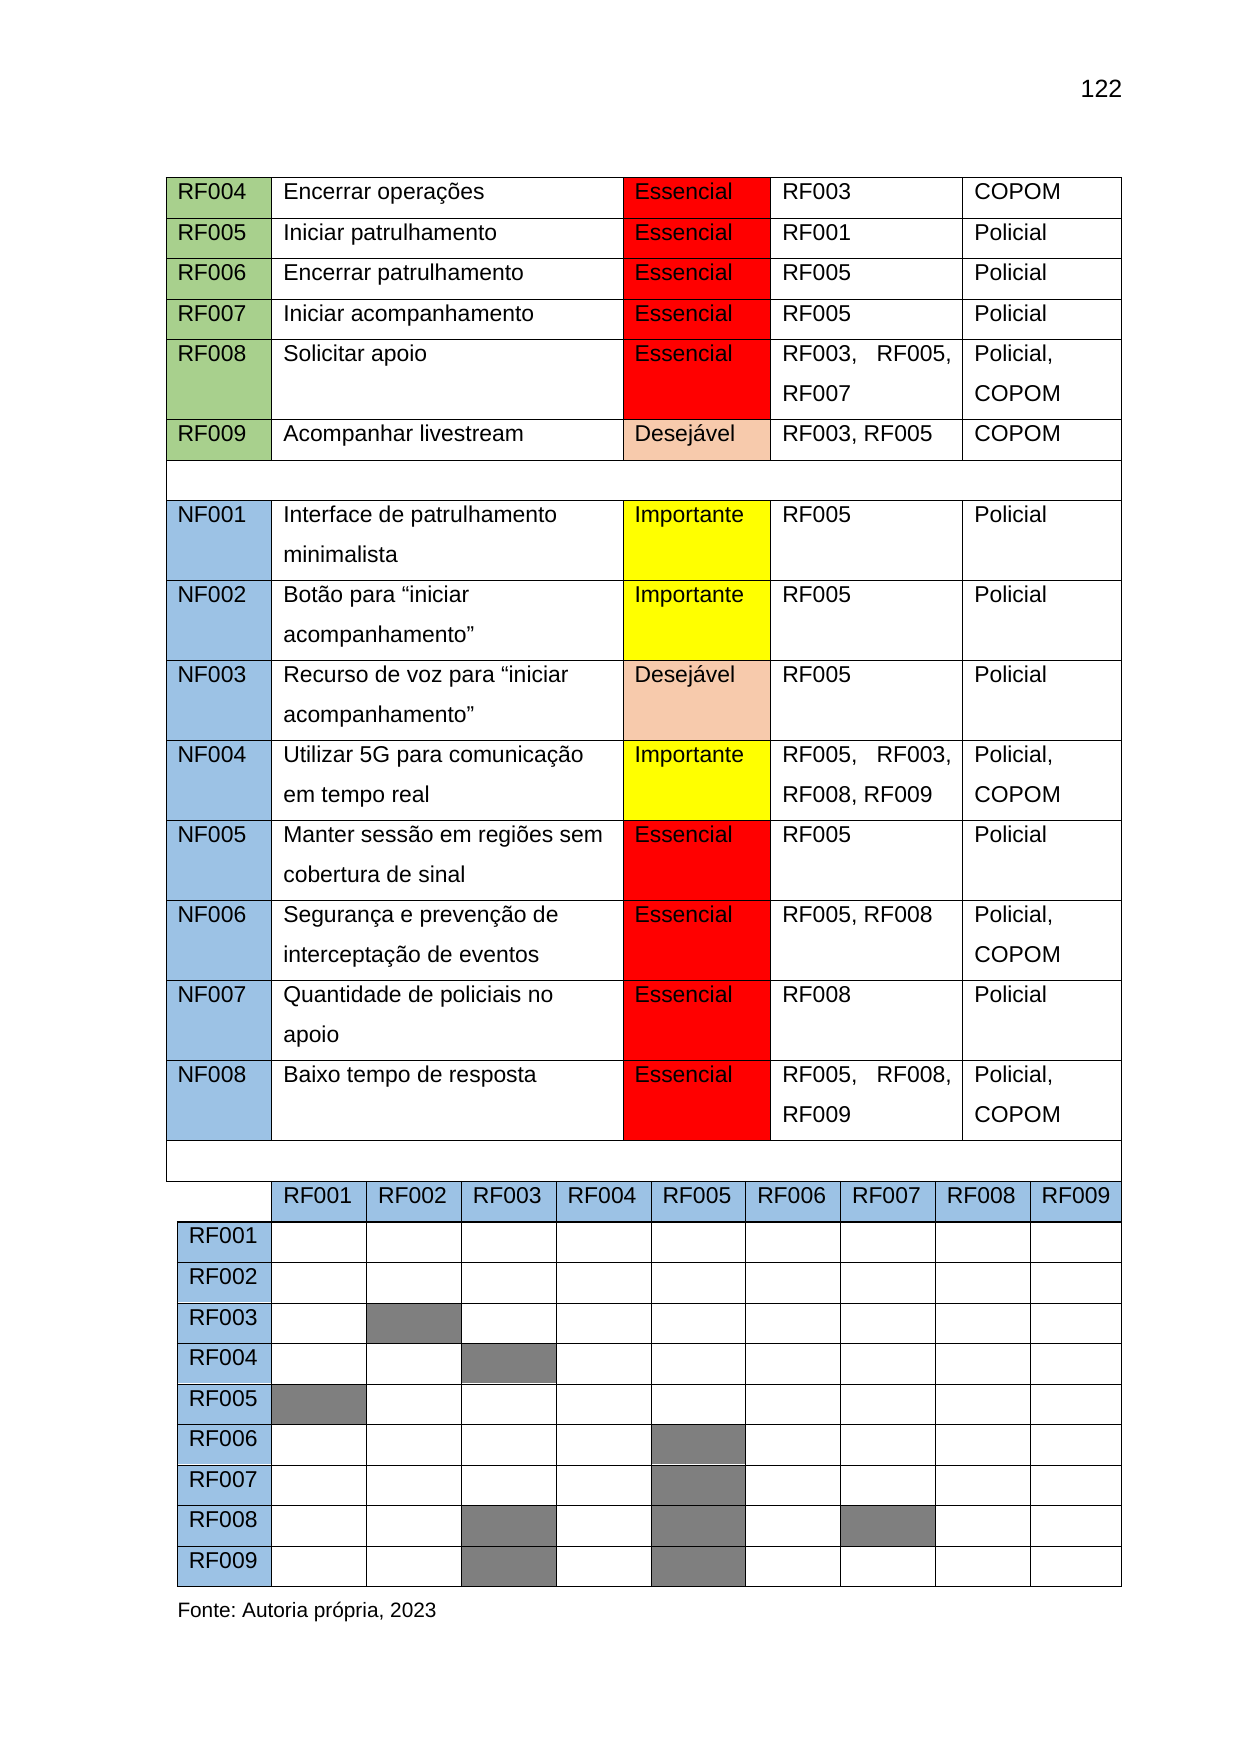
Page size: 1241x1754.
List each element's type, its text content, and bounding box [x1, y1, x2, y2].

table_cell RF007 [167, 300, 271, 339]
table_cell [367, 1506, 461, 1546]
table_cell [746, 1223, 840, 1262]
table_cell RF004 [557, 1182, 651, 1221]
table_cell Quantidade de policiais no apoio [272, 981, 623, 1060]
table_cell [936, 1344, 1030, 1383]
table_cell [462, 1223, 556, 1262]
table_cell [557, 1466, 651, 1505]
table_cell [272, 1385, 366, 1424]
table_cell RF005, RF008, RF009 [771, 1061, 962, 1140]
table_cell [652, 1344, 745, 1383]
table_cell [272, 1304, 366, 1343]
table_cell Policial [963, 581, 1121, 660]
table_cell Essencial [624, 340, 770, 419]
table_cell [1031, 1304, 1121, 1343]
table_cell [557, 1385, 651, 1424]
table_cell [841, 1263, 935, 1302]
table_cell Importante [624, 741, 770, 820]
table_cell RF003 [771, 178, 962, 218]
table_cell [1031, 1547, 1121, 1586]
table_cell RF005 [771, 661, 962, 740]
table_cell RF008 [936, 1182, 1030, 1221]
table_cell [272, 1425, 366, 1464]
table_cell [652, 1506, 745, 1546]
table_cell [746, 1547, 840, 1586]
table_cell Policial, COPOM [963, 741, 1121, 820]
table_cell [272, 1263, 366, 1302]
table_cell RF008 [771, 981, 962, 1060]
table_cell [746, 1263, 840, 1302]
table_cell Policial, COPOM [963, 1061, 1121, 1140]
table_cell RF003, RF005, RF007 [771, 340, 962, 419]
table_cell [557, 1344, 651, 1383]
table_cell Solicitar apoio [272, 340, 623, 419]
table_cell [557, 1506, 651, 1546]
table_cell [652, 1547, 745, 1586]
table_cell Iniciar acompanhamento [272, 300, 623, 339]
table_cell [367, 1385, 461, 1424]
table_cell [272, 1547, 366, 1586]
table_cell Acompanhar livestream [272, 420, 623, 460]
table_cell [167, 461, 1121, 500]
table_cell Essencial [624, 821, 770, 900]
table_cell NF004 [167, 741, 271, 820]
table_cell NF002 [167, 581, 271, 660]
table_cell RF005 [771, 581, 962, 660]
table_cell Policial, COPOM [963, 901, 1121, 980]
table_cell RF001 [178, 1223, 271, 1262]
table_cell NF007 [167, 981, 271, 1060]
table_cell [936, 1506, 1030, 1546]
table_cell [936, 1223, 1030, 1262]
table_cell COPOM [963, 420, 1121, 460]
table_cell [1031, 1263, 1121, 1302]
table_cell RF005, RF008 [771, 901, 962, 980]
table_cell [167, 1141, 1121, 1181]
table_cell Encerrar patrulhamento [272, 259, 623, 299]
table_cell NF003 [167, 661, 271, 740]
table_cell Essencial [624, 981, 770, 1060]
table_cell RF005 [771, 300, 962, 339]
table_cell RF009 [167, 420, 271, 460]
table_cell Essencial [624, 1061, 770, 1140]
table_cell [557, 1223, 651, 1262]
table_cell Importante [624, 581, 770, 660]
table_cell [652, 1263, 745, 1302]
table_cell [936, 1263, 1030, 1302]
table_cell [272, 1506, 366, 1546]
table_cell [272, 1223, 366, 1262]
table_cell [1031, 1385, 1121, 1424]
table_cell NF001 [167, 501, 271, 580]
table_cell RF002 [367, 1182, 461, 1221]
table_cell RF007 [178, 1466, 271, 1505]
table_cell Policial [963, 661, 1121, 740]
table_cell Importante [624, 501, 770, 580]
table_cell RF009 [1031, 1182, 1121, 1221]
table_cell Essencial [624, 300, 770, 339]
table_cell [746, 1425, 840, 1464]
table_cell RF001 [272, 1182, 366, 1221]
table_cell Policial [963, 981, 1121, 1060]
table_cell RF006 [178, 1425, 271, 1464]
table_cell Policial [963, 300, 1121, 339]
table_cell [936, 1547, 1030, 1586]
table_cell [936, 1425, 1030, 1464]
table_cell [557, 1547, 651, 1586]
table_cell [557, 1425, 651, 1464]
table_cell RF003 [462, 1182, 556, 1221]
table_cell [1031, 1506, 1121, 1546]
table_cell [746, 1344, 840, 1383]
text Fonte: Autoria própria, 2023 [177, 1597, 1122, 1621]
table_cell Utilizar 5G para comunicação em tempo real [272, 741, 623, 820]
table_cell RF007 [841, 1182, 935, 1221]
table_cell [1031, 1223, 1121, 1262]
table_cell Botão para “iniciar acompanhamento” [272, 581, 623, 660]
table_cell [557, 1304, 651, 1343]
table_cell Iniciar patrulhamento [272, 219, 623, 258]
table_cell Policial [963, 259, 1121, 299]
table_cell Policial [963, 219, 1121, 258]
table_cell [462, 1304, 556, 1343]
table_cell Essencial [624, 178, 770, 218]
table_cell RF003, RF005 [771, 420, 962, 460]
table_cell Desejável [624, 661, 770, 740]
table_cell RF006 [746, 1182, 840, 1221]
table_cell [177, 1182, 271, 1221]
table_cell RF005 [178, 1385, 271, 1424]
table_cell [367, 1223, 461, 1262]
table_cell RF005, RF003, RF008, RF009 [771, 741, 962, 820]
table_cell [462, 1385, 556, 1424]
table_cell RF003 [178, 1304, 271, 1343]
table_cell Manter sessão em regiões sem cobertura de sinal [272, 821, 623, 900]
table_cell Desejável [624, 420, 770, 460]
table_cell [746, 1466, 840, 1505]
table_cell NF008 [167, 1061, 271, 1140]
table_cell [746, 1506, 840, 1546]
table_cell Policial [963, 821, 1121, 900]
table_cell Encerrar operações [272, 178, 623, 218]
table_cell [462, 1263, 556, 1302]
table_cell Segurança e prevenção de interceptação de eventos [272, 901, 623, 980]
table_cell [367, 1547, 461, 1586]
table_cell [841, 1344, 935, 1383]
table_cell RF004 [178, 1344, 271, 1383]
table_cell [272, 1344, 366, 1383]
table_cell NF005 [167, 821, 271, 900]
table_cell [746, 1304, 840, 1343]
table_cell RF008 [167, 340, 271, 419]
table_cell [841, 1547, 935, 1586]
table_cell [462, 1466, 556, 1505]
table_cell RF005 [771, 259, 962, 299]
table_cell [746, 1385, 840, 1424]
table_cell [652, 1466, 745, 1505]
table_cell [462, 1506, 556, 1546]
table_cell RF002 [178, 1263, 271, 1302]
table_cell [936, 1385, 1030, 1424]
table_cell [462, 1425, 556, 1464]
table_cell [841, 1304, 935, 1343]
table_cell [367, 1263, 461, 1302]
table_cell [367, 1344, 461, 1383]
table_cell Interface de patrulhamento minimalista [272, 501, 623, 580]
table_cell RF009 [178, 1547, 271, 1586]
table_cell RF001 [771, 219, 962, 258]
table_cell Policial [963, 501, 1121, 580]
table_cell [652, 1425, 745, 1464]
table_cell RF005 [771, 821, 962, 900]
table_cell [367, 1466, 461, 1505]
table_cell [652, 1304, 745, 1343]
table_cell [1031, 1344, 1121, 1383]
table_cell [367, 1425, 461, 1464]
table_cell [462, 1344, 556, 1383]
table_cell RF004 [167, 178, 271, 218]
table_cell [841, 1466, 935, 1505]
table_cell Essencial [624, 219, 770, 258]
table_cell RF005 [652, 1182, 745, 1221]
table_cell RF008 [178, 1506, 271, 1546]
table_cell [1031, 1466, 1121, 1505]
table_cell RF005 [771, 501, 962, 580]
table_cell [841, 1425, 935, 1464]
table_cell RF006 [167, 259, 271, 299]
table_cell Baixo tempo de resposta [272, 1061, 623, 1140]
table_cell [652, 1385, 745, 1424]
table_cell Essencial [624, 901, 770, 980]
table_cell [1031, 1425, 1121, 1464]
table_cell NF006 [167, 901, 271, 980]
table_cell [367, 1304, 461, 1343]
table_cell [652, 1223, 745, 1262]
table_cell Recurso de voz para “iniciar acompanhamento” [272, 661, 623, 740]
table_cell [557, 1263, 651, 1302]
table_cell [936, 1304, 1030, 1343]
table_cell [462, 1547, 556, 1586]
table_cell COPOM [963, 178, 1121, 218]
table_cell Policial, COPOM [963, 340, 1121, 419]
table_cell RF005 [167, 219, 271, 258]
table_cell Essencial [624, 259, 770, 299]
table_cell [841, 1223, 935, 1262]
table_cell [841, 1385, 935, 1424]
table_cell [936, 1466, 1030, 1505]
table_cell [841, 1506, 935, 1546]
table_cell [272, 1466, 366, 1505]
